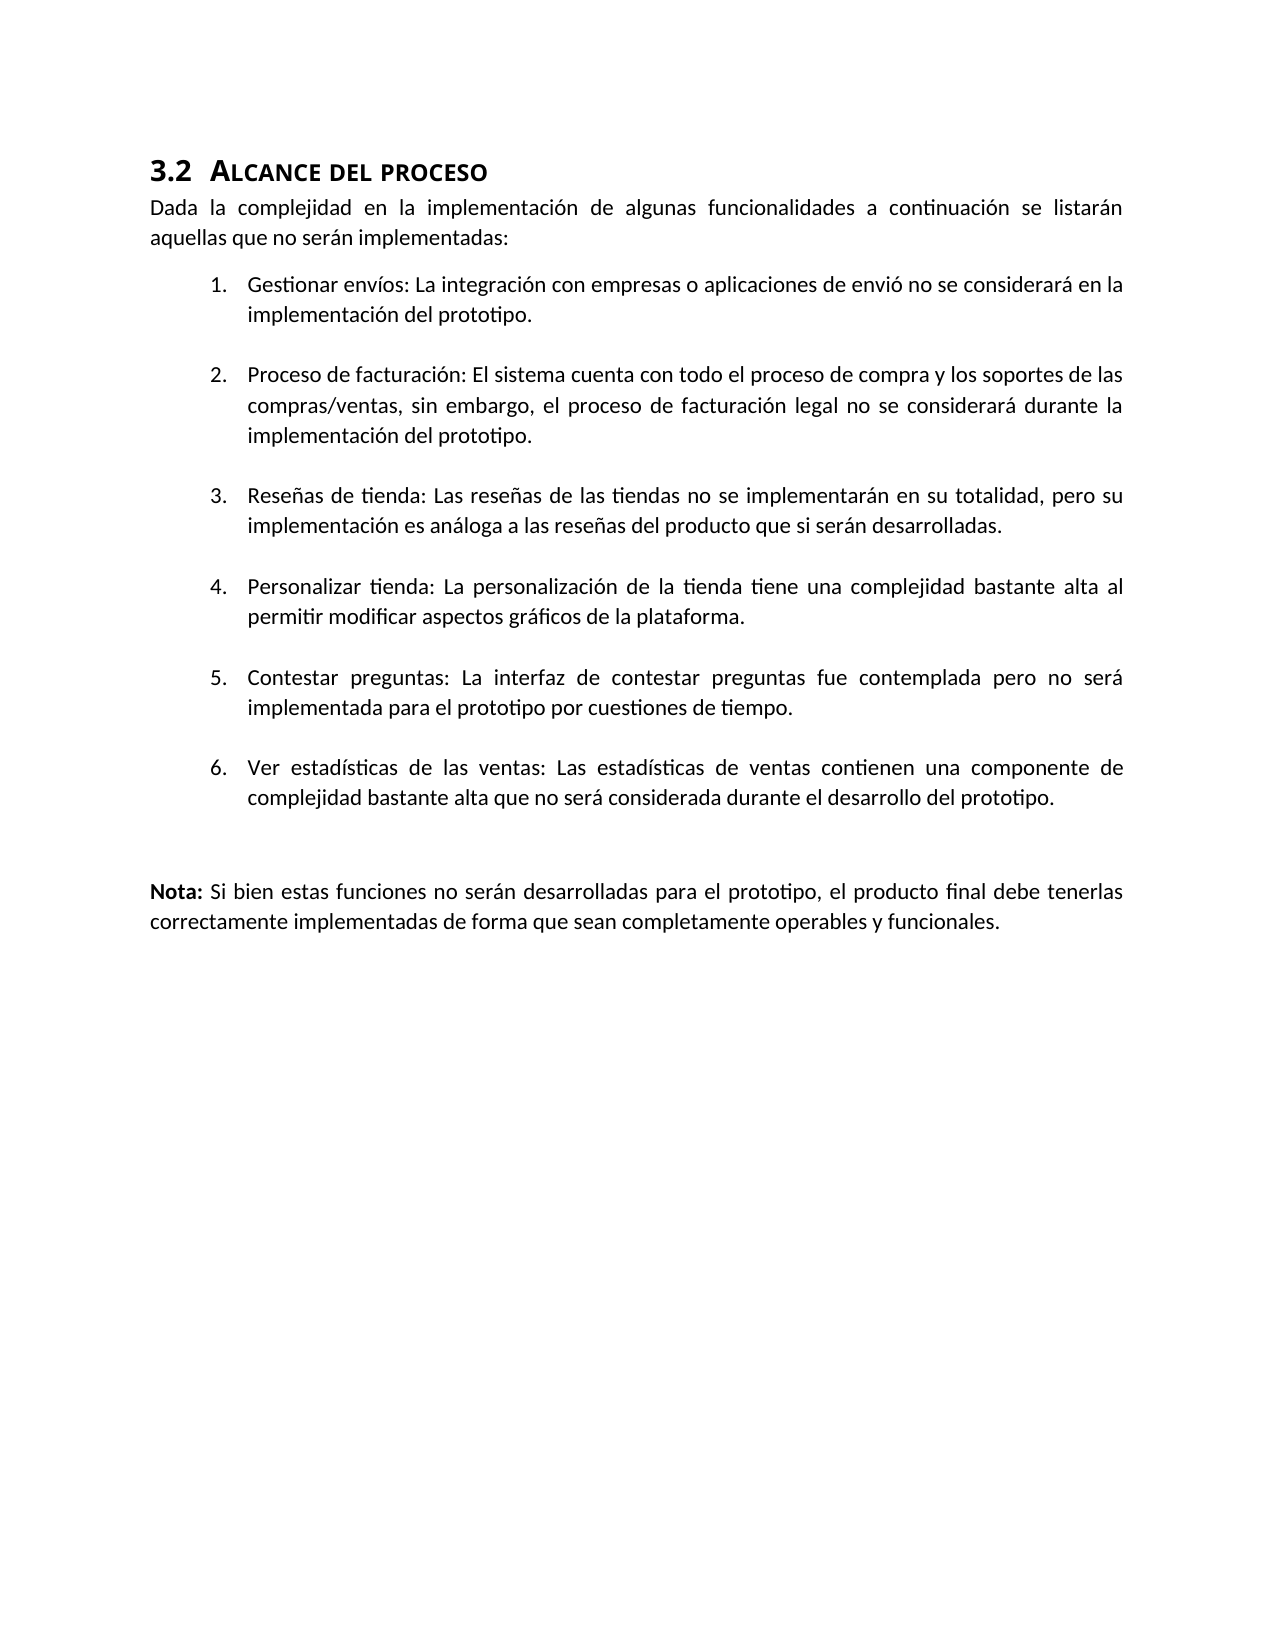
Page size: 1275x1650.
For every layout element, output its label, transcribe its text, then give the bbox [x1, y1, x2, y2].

list Reseñas de tienda: Las reseñas de las tiendas no se implementarán en su totalidad, pero su implementación es análoga a las reseñas del producto que si serán desarrolladas. [210, 481, 1125, 539]
list Gestionar envíos: La integración con empresas o aplicaciones de envió no se considerará en la implementación del prototipo. [210, 270, 1125, 328]
list Contestar preguntas: La interfaz de contestar preguntas fue contemplada pero no será implementada para el prototipo por cuestiones de tiempo. [210, 663, 1125, 721]
subtitle Alcance del proceso [150, 150, 1125, 190]
list Proceso de facturación: El sistema cuenta con todo el proceso de compra y los soportes de las compras/ventas, sin embargo, el proceso de facturación legal no se considerará durante la implementación del prototipo. [210, 361, 1125, 449]
text Nota: Si bien estas funciones no serán desarrolladas para el prototipo, el producto final debe tenerlas correctamente implementadas de forma que sean completamente operables y funcionales. [150, 877, 1125, 935]
text Dada la complejidad en la implementación de algunas funcionalidades a continuación se listarán aquellas que no serán implementadas: [150, 193, 1125, 251]
list Personalizar tienda: La personalización de la tienda tiene una complejidad bastante alta al permitir modificar aspectos gráficos de la plataforma. [210, 572, 1125, 630]
list Ver estadísticas de las ventas: Las estadísticas de ventas contienen una componente de complejidad bastante alta que no será considerada durante el desarrollo del prototipo. [210, 753, 1125, 811]
